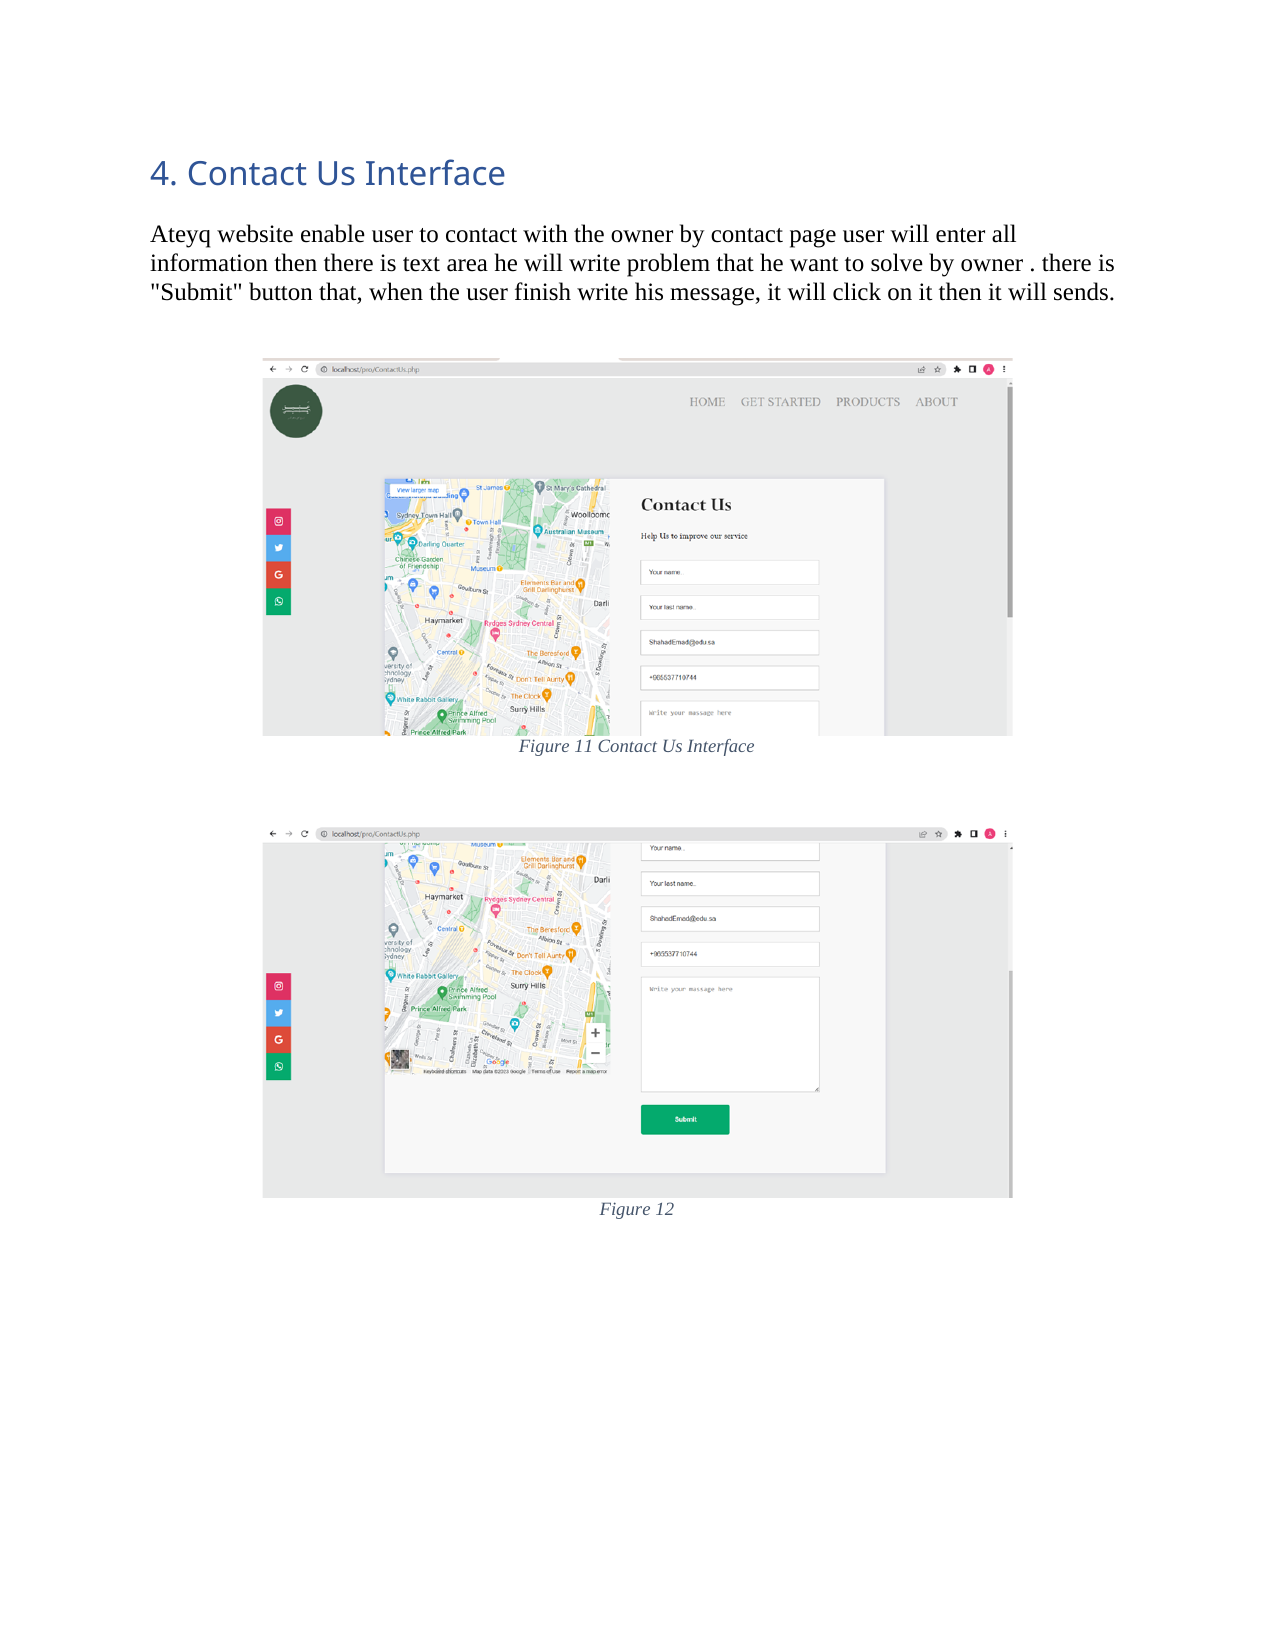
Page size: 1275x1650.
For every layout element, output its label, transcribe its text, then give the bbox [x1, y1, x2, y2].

picture [262, 358, 1013, 736]
text Ateyq website enable user to contact with the owner by contact page user will enter all information then there is text area he will write problem that he want to solve by owner . there is [150, 219, 1125, 277]
text "Submit" button that, when the user finish write his message, it will click on it then it will sends. [150, 277, 1125, 306]
picture [262, 825, 1013, 1198]
subtitle 4. Contact Us Interface [150, 150, 1125, 195]
